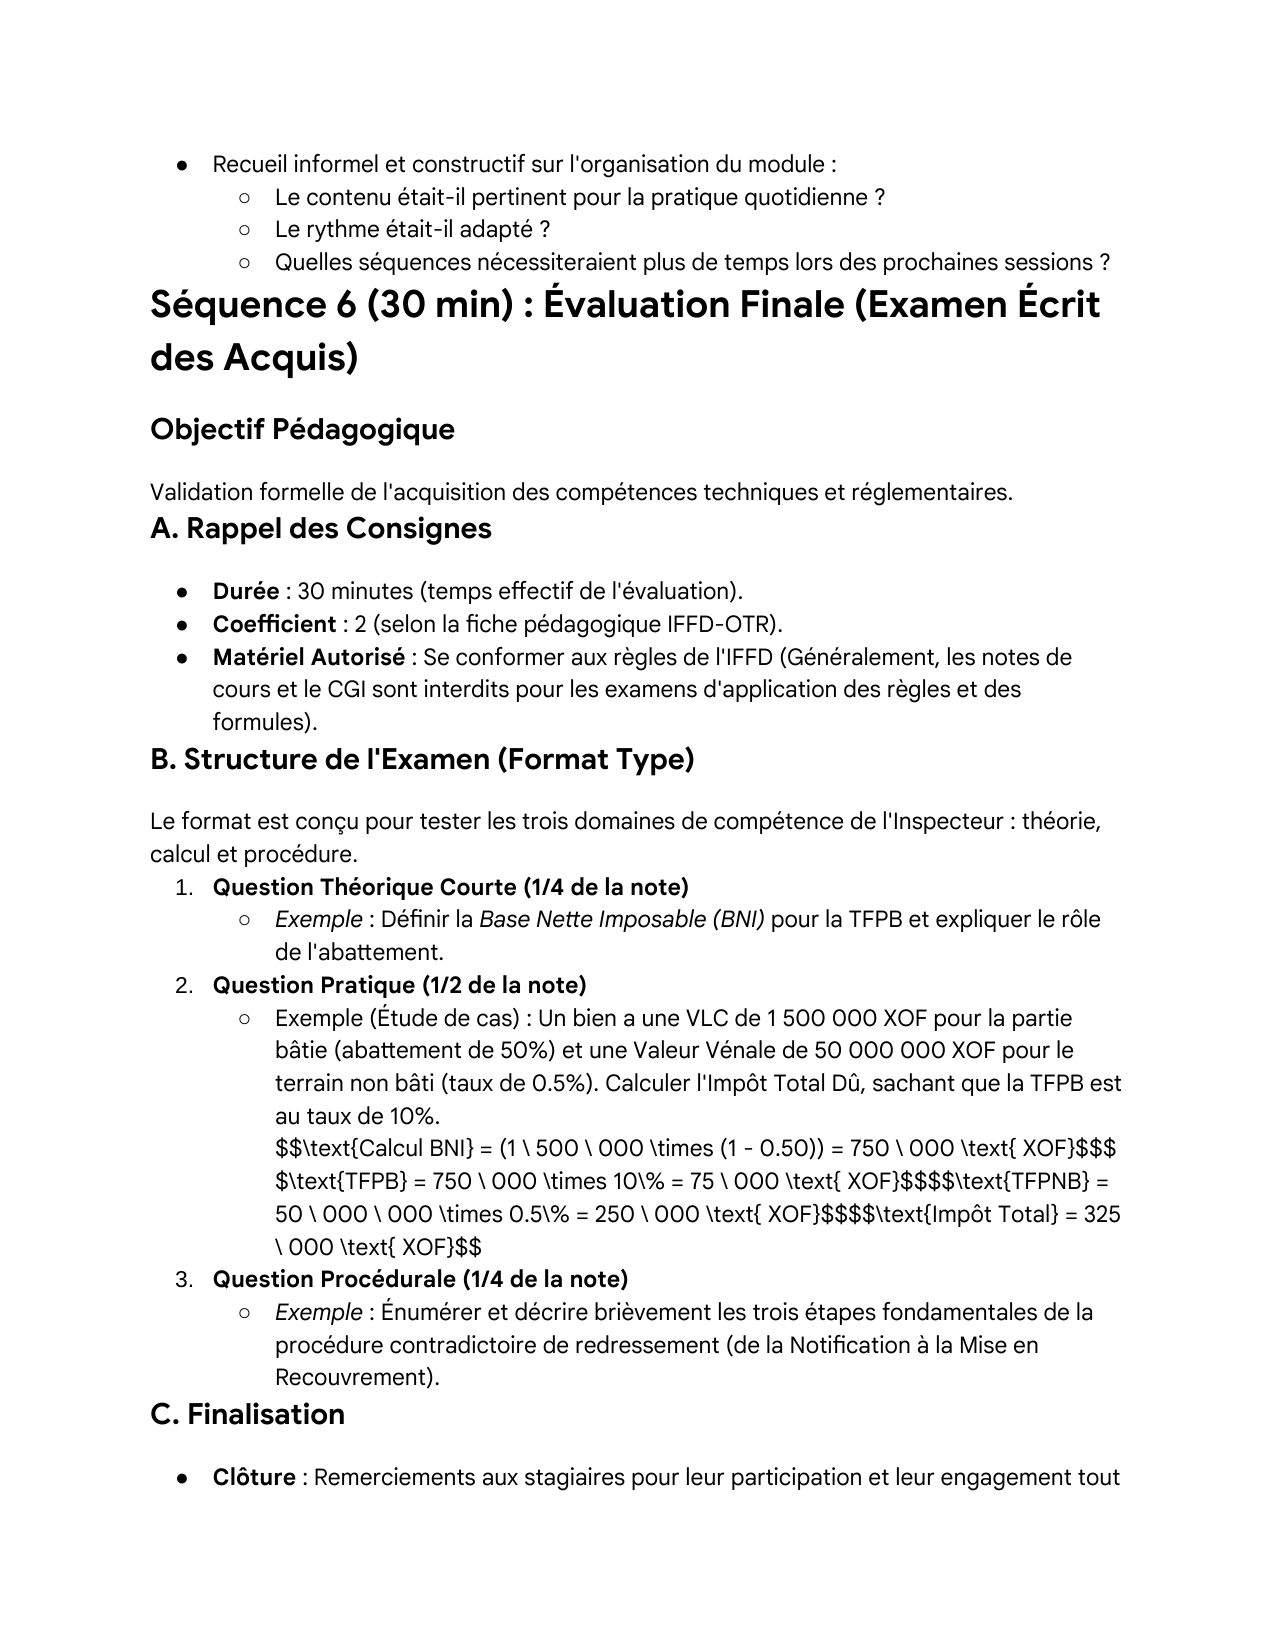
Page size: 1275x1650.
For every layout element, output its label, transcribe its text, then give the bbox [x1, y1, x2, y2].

list Question Procédurale (1/4 de la note) [175, 1266, 1125, 1294]
list Recueil informel et constructif sur l'organisation du module : [175, 150, 1125, 179]
list Quelles séquences nécessiteraient plus de temps lors des prochaines sessions ? [237, 248, 1125, 277]
list Le rythme était-il adapté ? [237, 215, 1125, 244]
text Validation formelle de l'acquisition des compétences techniques et réglementaires. [150, 478, 1125, 507]
list Exemple (Étude de cas) : Un bien a une VLC de 1 500 000 XOF pour la partie bâtie (abattement de 50%) et une Valeur Vénale de 50 000 000 XOF pour le terrain non bâti (taux de 0.5%). Calculer l'Impôt Total Dû, sachant que la TFPB est au taux de 10%. $$\text{Calcul BNI} = (1 \ 500 \ 000 \times (1 - 0.50)) = 750 \ 000 \text{ XOF}$$$$\text{TFPB} = 750 \ 000 \times 10\% = 75 \ 000 \text{ XOF}$$$$\text{TFPNB} = 50 \ 000 \ 000 \times 0.5\% = 250 \ 000 \text{ XOF}$$$$\text{Impôt Total} = 325 \ 000 \text{ XOF}$$ [237, 1004, 1125, 1262]
text Le format est conçu pour tester les trois domaines de compétence de l'Inspecteur : théorie, calcul et procédure. [150, 808, 1125, 869]
list Coefficient : 2 (selon la fiche pédagogique IFFD-OTR). [175, 610, 1125, 639]
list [175, 1463, 1125, 1492]
subtitle B. Structure de l'Examen (Format Type) [150, 741, 1125, 777]
subtitle Séquence 6 (30 min) : Évaluation Finale (Examen Écrit des Acquis) [150, 281, 1125, 381]
subtitle Objectif Pédagogique [150, 411, 1125, 448]
list Le contenu était-il pertinent pour la pratique quotidienne ? [237, 183, 1125, 211]
list Exemple : Définir la Base Nette Imposable (BNI) pour la TFPB et expliquer le rôle de l'abattement. [237, 906, 1125, 967]
list Durée : 30 minutes (temps effectif de l'évaluation). [175, 577, 1125, 606]
list Matériel Autorisé : Se conformer aux règles de l'IFFD (Généralement, les notes de cours et le CGI sont interdits pour les examens d'application des règles et des formules). [175, 643, 1125, 737]
list Question Pratique (1/2 de la note) [175, 971, 1125, 1000]
subtitle A. Rappel des Consignes [150, 511, 1125, 547]
list Question Théorique Courte (1/4 de la note) [175, 873, 1125, 902]
subtitle C. Finalisation [150, 1396, 1125, 1433]
list Exemple : Énumérer et décrire brièvement les trois étapes fondamentales de la procédure contradictoire de redressement (de la Notification à la Mise en Recouvrement). [237, 1298, 1125, 1392]
